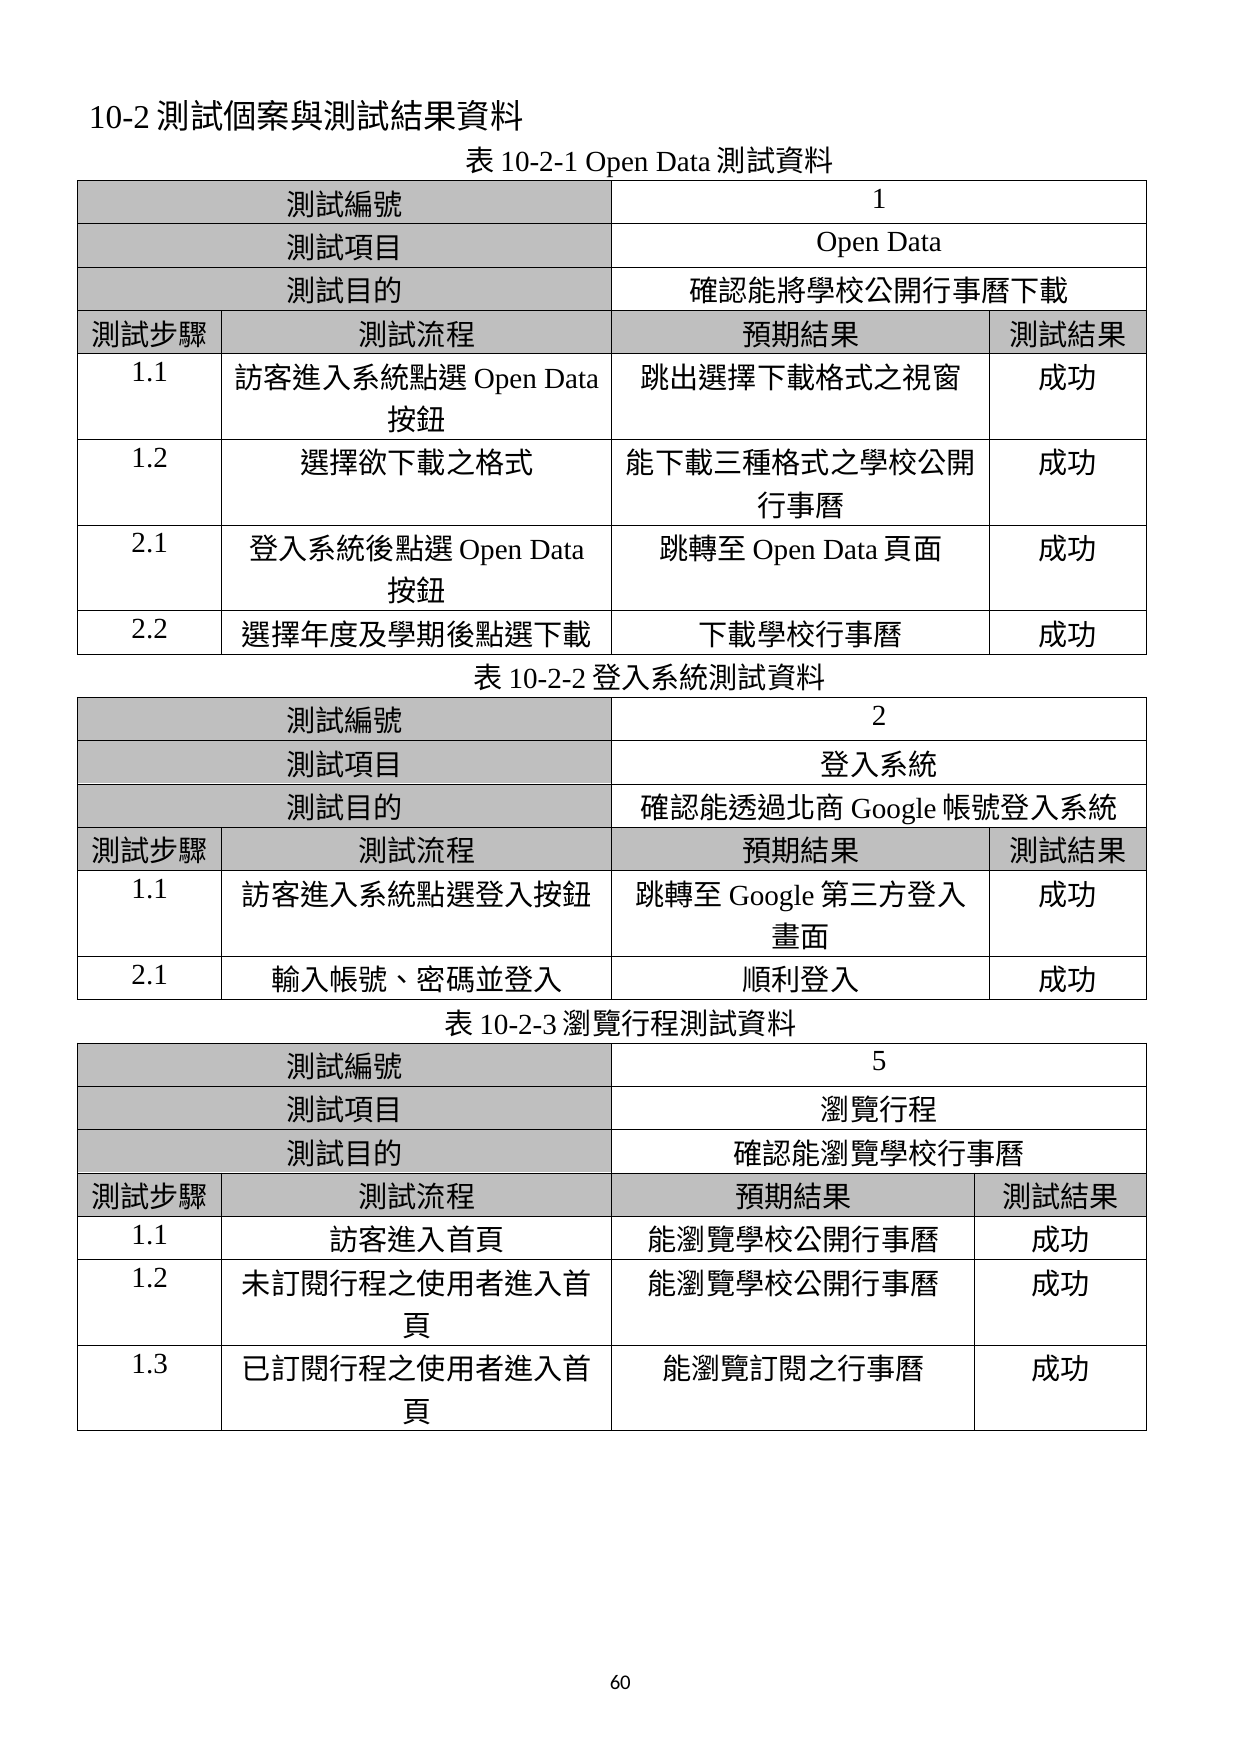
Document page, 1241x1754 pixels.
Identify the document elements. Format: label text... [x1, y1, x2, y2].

table_cell 預期結果 [612, 1174, 974, 1216]
table_header 測試編號 [78, 1044, 611, 1086]
table_cell 能瀏覽學校公開行事曆 [612, 1217, 974, 1259]
table_cell 1.1 [78, 871, 221, 956]
table_cell 預期結果 [612, 828, 989, 870]
table_cell 確認能瀏覽學校行事曆 [612, 1130, 1146, 1172]
table_cell 測試流程 [222, 311, 611, 353]
table_header 5 [612, 1044, 1146, 1086]
table_cell 1.1 [78, 354, 221, 439]
table_cell 確認能將學校公開行事曆下載 [612, 268, 1146, 310]
table_cell Open Data [612, 224, 1146, 267]
table_cell 測試步驟 [78, 1174, 221, 1216]
table_cell 能下載三種格式之學校公開行事曆 [612, 440, 989, 524]
table_cell 成功 [990, 611, 1146, 653]
table_cell 2.1 [78, 957, 221, 999]
table_cell 測試步驟 [78, 828, 221, 870]
table_cell 成功 [990, 526, 1146, 610]
table_cell 登入系統 [612, 741, 1146, 783]
table_cell 預期結果 [612, 311, 989, 353]
table_cell 1.3 [78, 1346, 221, 1430]
table_header 2 [612, 698, 1146, 740]
table_cell 測試步驟 [78, 311, 221, 353]
table_cell 能瀏覽訂閱之行事曆 [612, 1346, 974, 1430]
table_header 測試編號 [78, 181, 611, 223]
table_cell 測試結果 [990, 828, 1146, 870]
table_cell 測試項目 [78, 224, 611, 267]
table_cell 測試項目 [78, 741, 611, 783]
table_cell 跳轉至Open Data頁面 [612, 526, 989, 610]
table_cell 2.1 [78, 526, 221, 610]
table_cell 選擇欲下載之格式 [222, 440, 611, 524]
table_cell 訪客進入系統點選登入按鈕 [222, 871, 611, 956]
table_cell 訪客進入首頁 [222, 1217, 611, 1259]
table_header 1 [612, 181, 1146, 223]
table_cell 未訂閱行程之使用者進入首頁 [222, 1260, 611, 1345]
table_cell 成功 [990, 440, 1146, 524]
text 表10-2-3瀏覽行程測試資料 [89, 1000, 1152, 1042]
table_cell 成功 [990, 871, 1146, 956]
table_cell 成功 [975, 1260, 1146, 1345]
table_cell 2.2 [78, 611, 221, 653]
table_cell 確認能透過北商Google帳號登入系統 [612, 785, 1146, 827]
table_cell 1.2 [78, 440, 221, 524]
table_cell 跳轉至Google第三方登入畫面 [612, 871, 989, 956]
table_cell 成功 [990, 354, 1146, 439]
text 10-2測試個案與測試結果資料 [89, 89, 1152, 138]
table_cell 選擇年度及學期後點選下載 [222, 611, 611, 653]
table_cell 測試目的 [78, 785, 611, 827]
table_cell 測試結果 [975, 1174, 1146, 1216]
table_cell 1.1 [78, 1217, 221, 1259]
text 表10-2-1 Open Data測試資料 [89, 138, 1152, 180]
table_cell 下載學校行事曆 [612, 611, 989, 653]
table_cell 測試目的 [78, 268, 611, 310]
table_cell 瀏覽行程 [612, 1087, 1146, 1129]
table_cell 測試結果 [990, 311, 1146, 353]
table_cell 訪客進入系統點選Open Data按鈕 [222, 354, 611, 439]
text 表10-2-2登入系統測試資料 [89, 654, 1152, 697]
table_cell 測試流程 [222, 828, 611, 870]
table_cell 測試流程 [222, 1174, 611, 1216]
table_cell 1.2 [78, 1260, 221, 1345]
table_cell 成功 [975, 1346, 1146, 1430]
table_header 測試編號 [78, 698, 611, 740]
table_cell 跳出選擇下載格式之視窗 [612, 354, 989, 439]
table_cell 登入系統後點選Open Data按鈕 [222, 526, 611, 610]
table_cell 成功 [990, 957, 1146, 999]
table_cell 成功 [975, 1217, 1146, 1259]
table_cell 順利登入 [612, 957, 989, 999]
table_cell 輸入帳號、密碼並登入 [222, 957, 611, 999]
table_cell 測試項目 [78, 1087, 611, 1129]
table_cell 能瀏覽學校公開行事曆 [612, 1260, 974, 1345]
table_cell 測試目的 [78, 1130, 611, 1172]
table_cell 已訂閱行程之使用者進入首頁 [222, 1346, 611, 1430]
